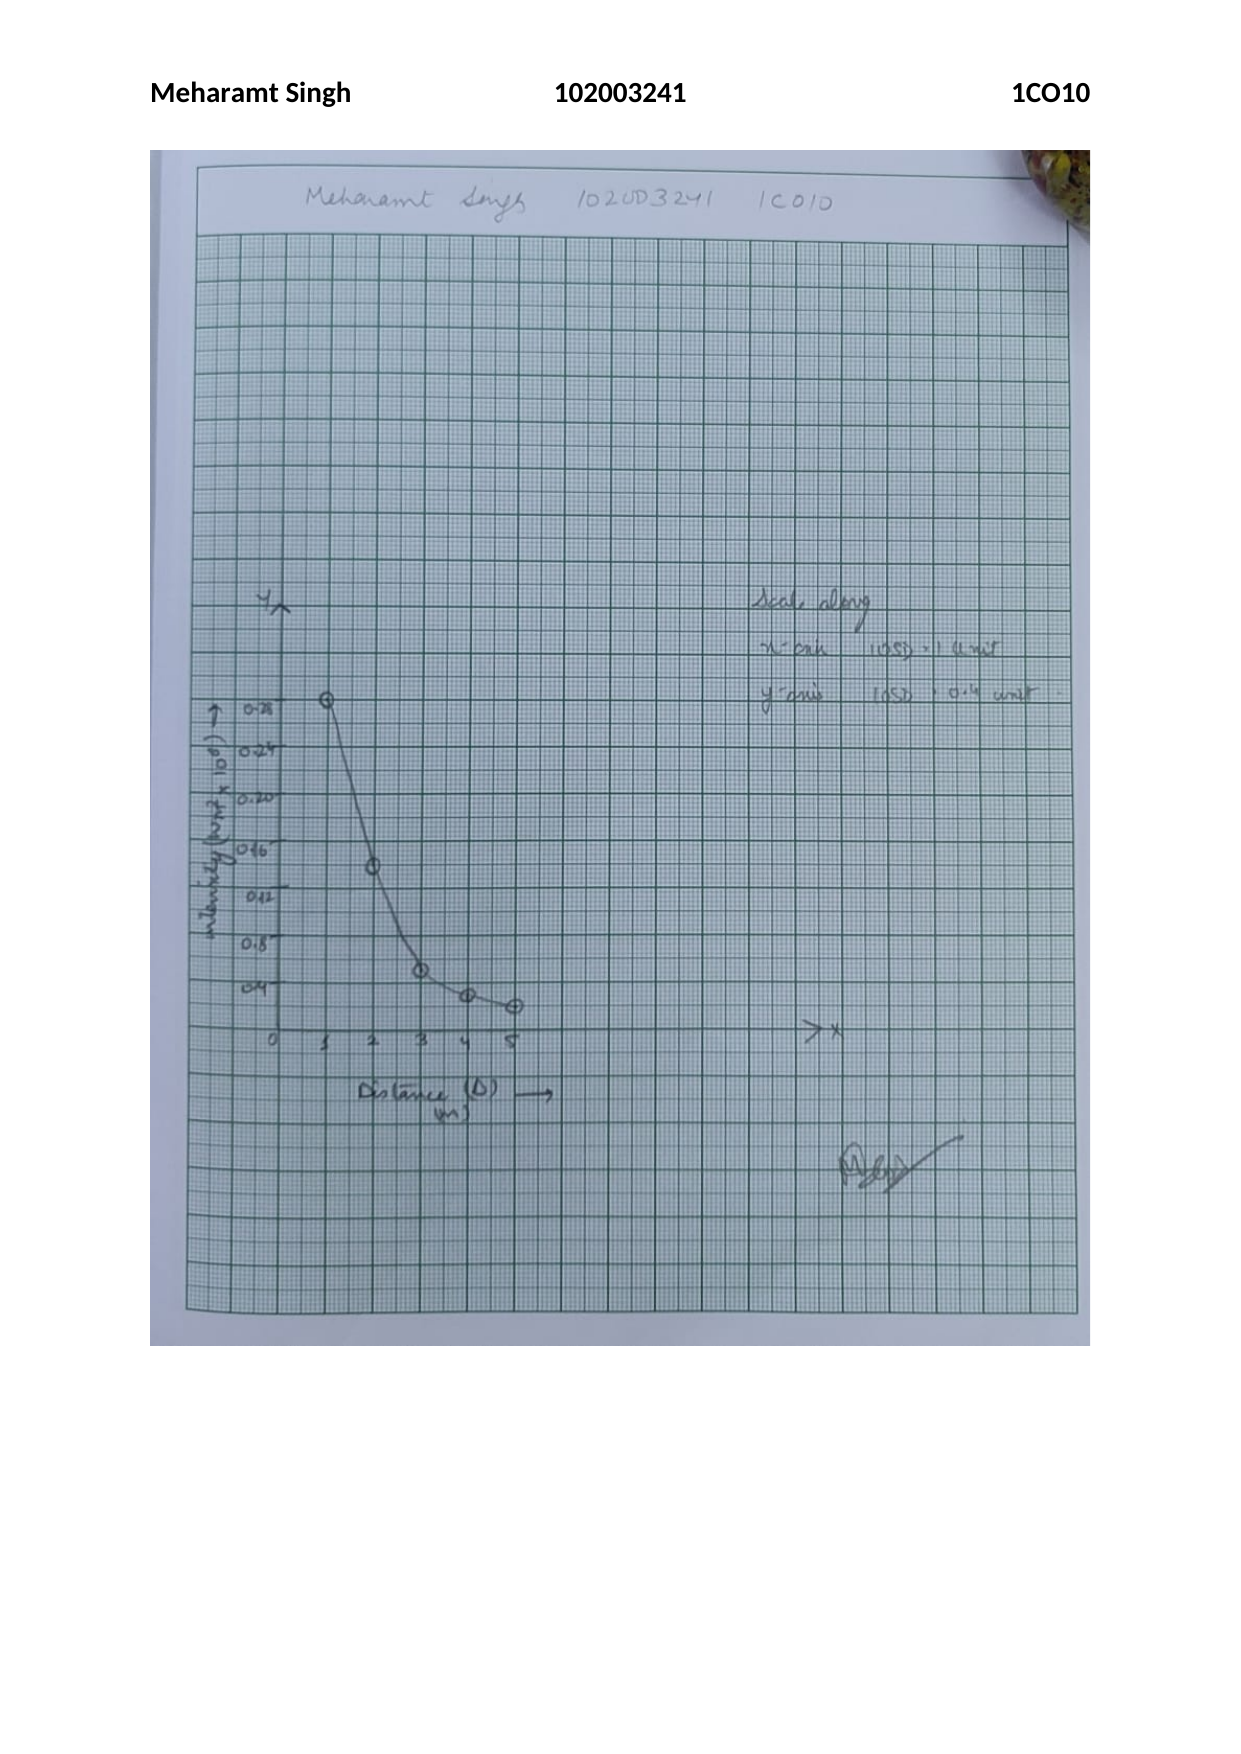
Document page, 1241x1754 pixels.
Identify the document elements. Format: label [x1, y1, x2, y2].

picture [150, 150, 1091, 1346]
